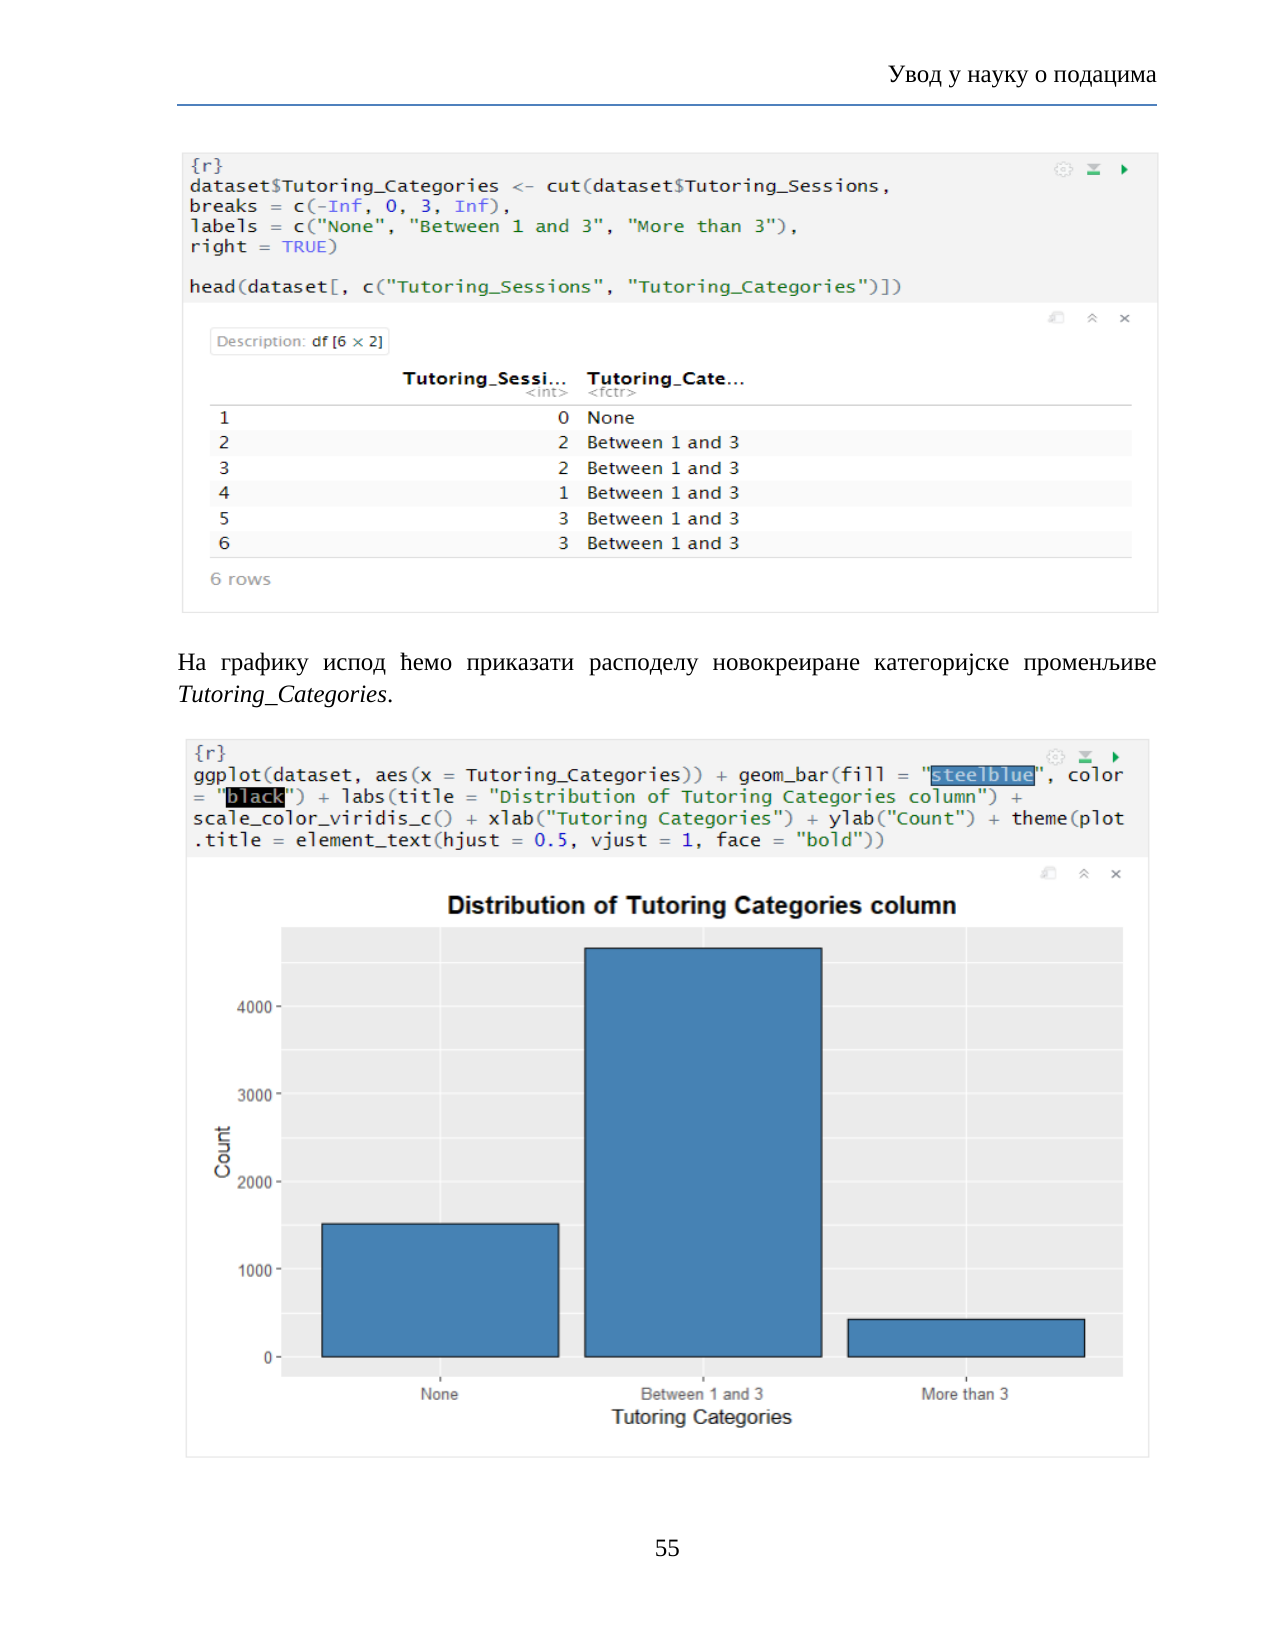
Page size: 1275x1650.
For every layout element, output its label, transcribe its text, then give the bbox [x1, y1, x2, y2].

picture [177, 147, 1165, 622]
picture [177, 733, 1157, 1465]
text На графику испод ћемо приказати расподелу новокреиране категоријске променљиве Tutoring_Categories. [177, 647, 1157, 708]
